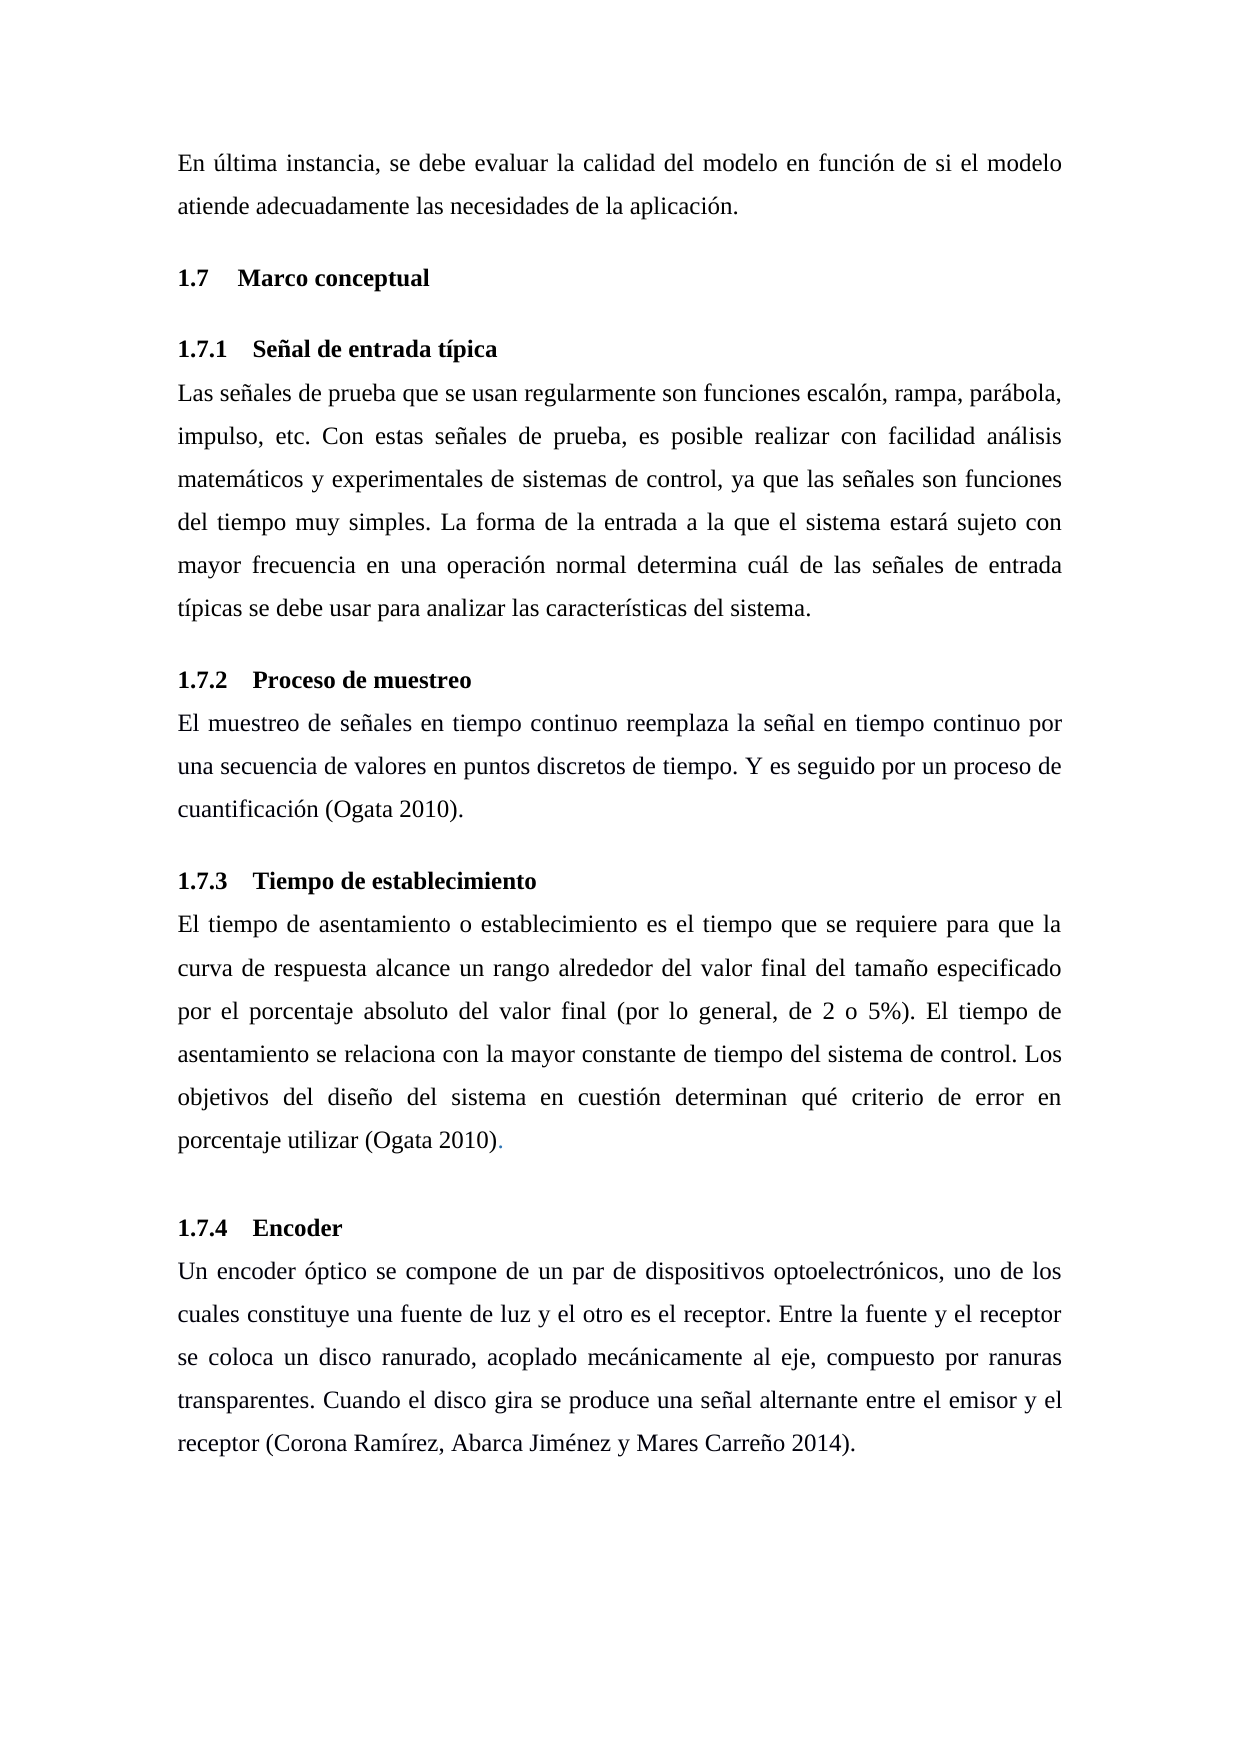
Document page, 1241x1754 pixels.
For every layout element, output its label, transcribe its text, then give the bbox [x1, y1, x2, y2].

text Las señales de prueba que se usan regularmente son funciones escalón, rampa, parábola, impulso, etc. Con estas señales de prueba, es posible realizar con facilidad análisis matemáticos y experimentales de sistemas de control, ya que las señales son funciones del tiempo muy simples. La forma de la entrada a la que el sistema estará sujeto con mayor frecuencia en una operación normal determina cuál de las señales de entrada típicas se debe usar para analizar las características del sistema. [177, 378, 1063, 622]
subtitle Marco conceptual [177, 263, 1063, 291]
subtitle Proceso de muestreo [177, 665, 1063, 694]
subtitle Señal de entrada típica [177, 334, 1063, 363]
text El muestreo de señales en tiempo continuo reemplaza la señal en tiempo continuo por una secuencia de valores en puntos discretos de tiempo. Y es seguido por un proceso de cuantificación (Ogata 2010). [177, 708, 1063, 823]
subtitle Tiempo de establecimiento [177, 866, 1063, 895]
subtitle El tiempo de asentamiento o establecimiento es el tiempo que se requiere para que la curva de respuesta alcance un rango alrededor del valor final del tamaño especificado por el porcentaje absoluto del valor final (por lo general, de 2 o 5%). El tiempo de asentamiento se relaciona con la mayor constante de tiempo del sistema de control. Los objetivos del diseño del sistema en cuestión determinan qué criterio de error en porcentaje utilizar (Ogata 2010). [177, 909, 1063, 1154]
text En última instancia, se debe evaluar la calidad del modelo en función de si el modelo atiende adecuadamente las necesidades de la aplicación. [177, 148, 1063, 219]
text Un encoder óptico se compone de un par de dispositivos optoelectrónicos, uno de los cuales constituye una fuente de luz y el otro es el receptor. Entre la fuente y el receptor se coloca un disco ranurado, acoplado mecánicamente al eje, compuesto por ranuras transparentes. Cuando el disco gira se produce una señal alternante entre el emisor y el receptor (Corona Ramírez, Abarca Jiménez y Mares Carreño 2014). [177, 1256, 1063, 1457]
subtitle Encoder [177, 1213, 1063, 1242]
